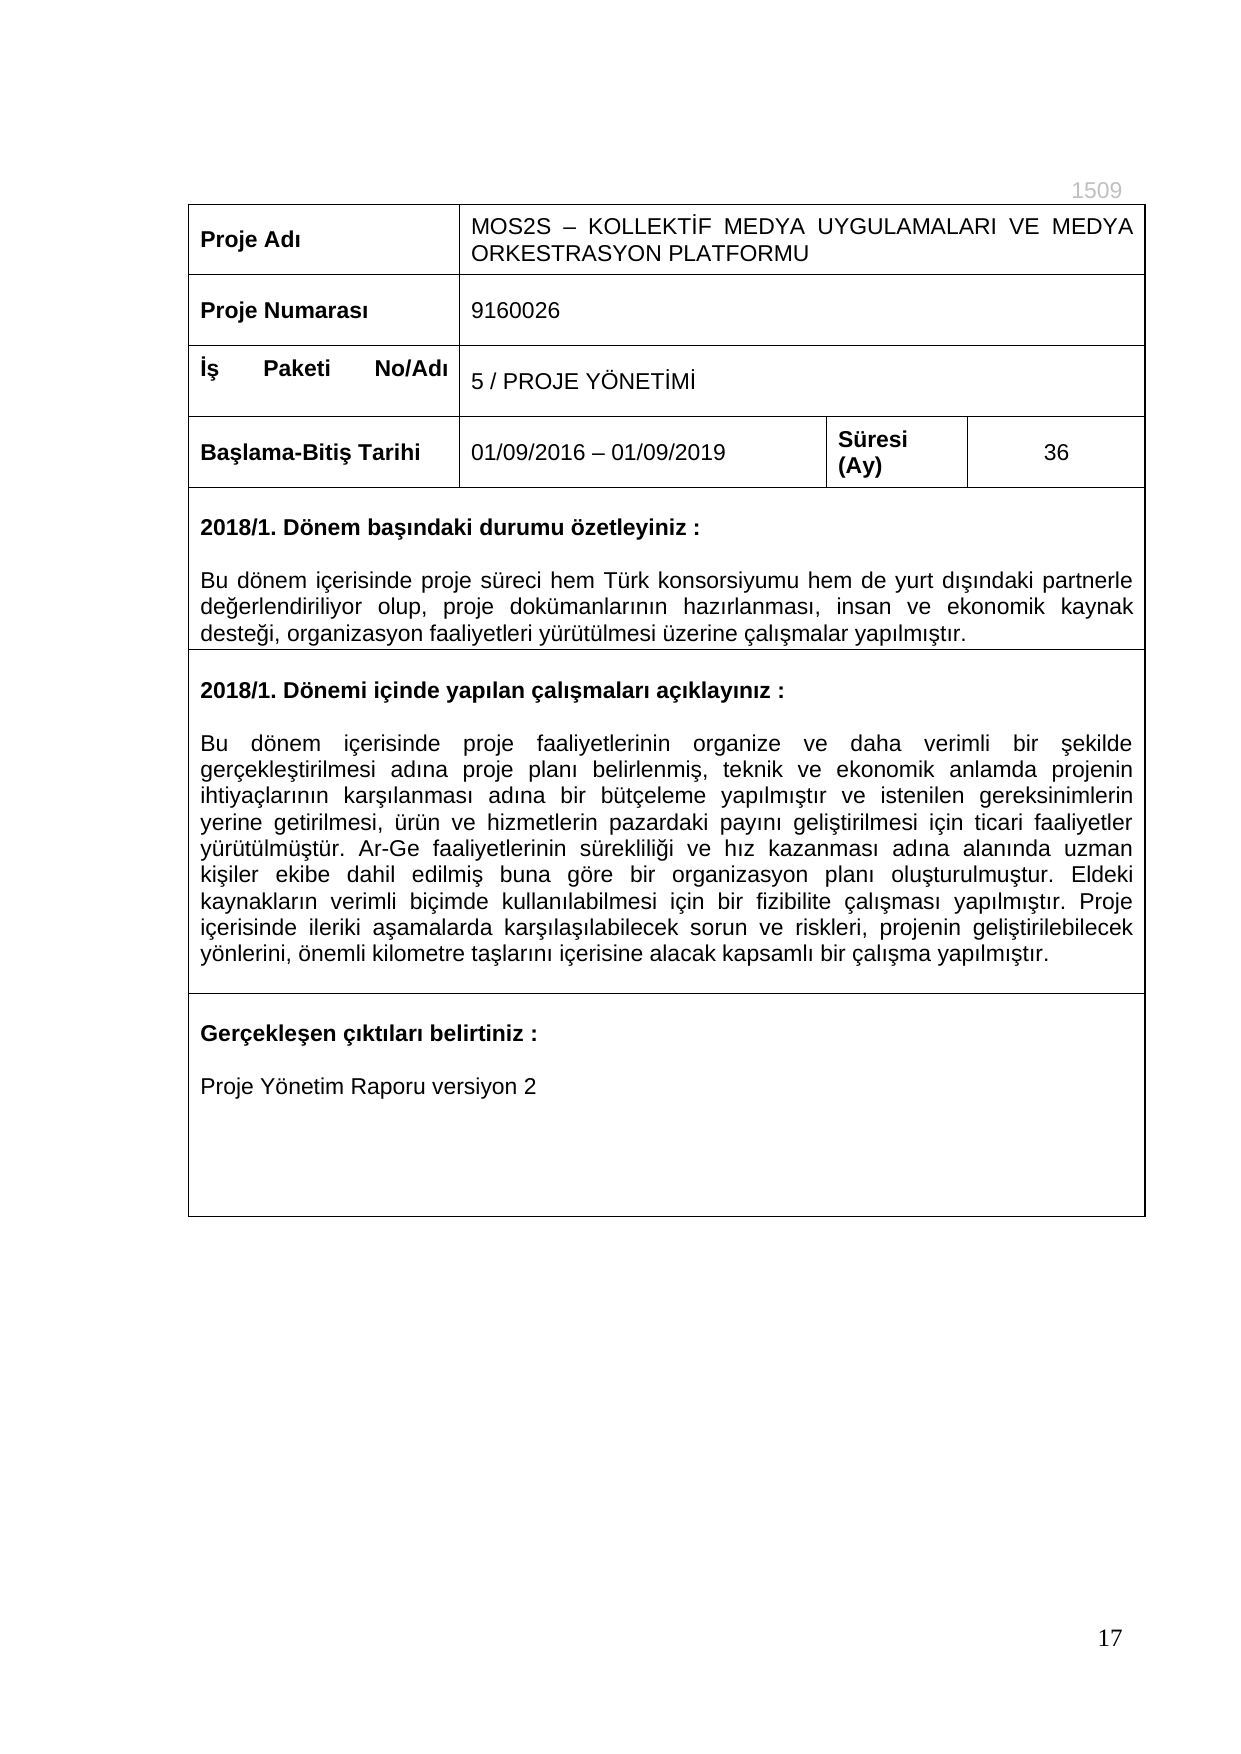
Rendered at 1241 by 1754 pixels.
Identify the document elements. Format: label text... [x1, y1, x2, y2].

table_cell 9160026 [460, 275, 1144, 345]
table_header Proje Adı [189, 205, 459, 274]
table_cell 36 [968, 417, 1144, 487]
table_cell 2018/1. Dönem başındaki durumu özetleyiniz : Bu dönem içerisinde proje süreci hem Türk konsorsiyumu hem de yurt dışındaki partnerle değerlendiriliyor olup, proje dokümanlarının hazırlanması, insan ve ekonomik kaynak desteği, organizasyon faaliyetleri yürütülmesi üzerine çalışmalar yapılmıştır. [189, 488, 1144, 649]
table_header MOS2S – KOLLEKTİF MEDYA UYGULAMALARI VE MEDYA ORKESTRASYON PLATFORMU [460, 205, 1144, 274]
table_cell İş Paketi No/Adı [189, 346, 459, 416]
table_cell 01/09/2016 – 01/09/2019 [460, 417, 826, 487]
table_cell Gerçekleşen çıktıları belirtiniz : Proje Yönetim Raporu versiyon 2 [189, 994, 1144, 1216]
table_cell Başlama-Bitiş Tarihi [189, 417, 459, 487]
table_cell 2018/1. Dönemi içinde yapılan çalışmaları açıklayınız : Bu dönem içerisinde proje faaliyetlerinin organize ve daha verimli bir şekilde gerçekleştirilmesi adına proje planı belirlenmiş, teknik ve ekonomik anlamda projenin ihtiyaçlarının karşılanması adına bir bütçeleme yapılmıştır ve istenilen gereksinimlerin yerine getirilmesi, ürün ve hizmetlerin pazardaki payını geliştirilmesi için ticari faaliyetler yürütülmüştür. Ar-Ge faaliyetlerinin sürekliliği ve hız kazanması adına alanında uzman kişiler ekibe dahil edilmiş buna göre bir organizasyon planı oluşturulmuştur. Eldeki kaynakların verimli biçimde kullanılabilmesi için bir fizibilite çalışması yapılmıştır. Proje içerisinde ileriki aşamalarda karşılaşılabilecek sorun ve riskleri, projenin geliştirilebilecek yönlerini, önemli kilometre taşlarını içerisine alacak kapsamlı bir çalışma yapılmıştır. [189, 650, 1144, 993]
table_cell Proje Numarası [189, 275, 459, 345]
table_cell 5 / PROJE YÖNETİMİ [460, 346, 1144, 416]
table_cell Süresi (Ay) [827, 417, 967, 487]
